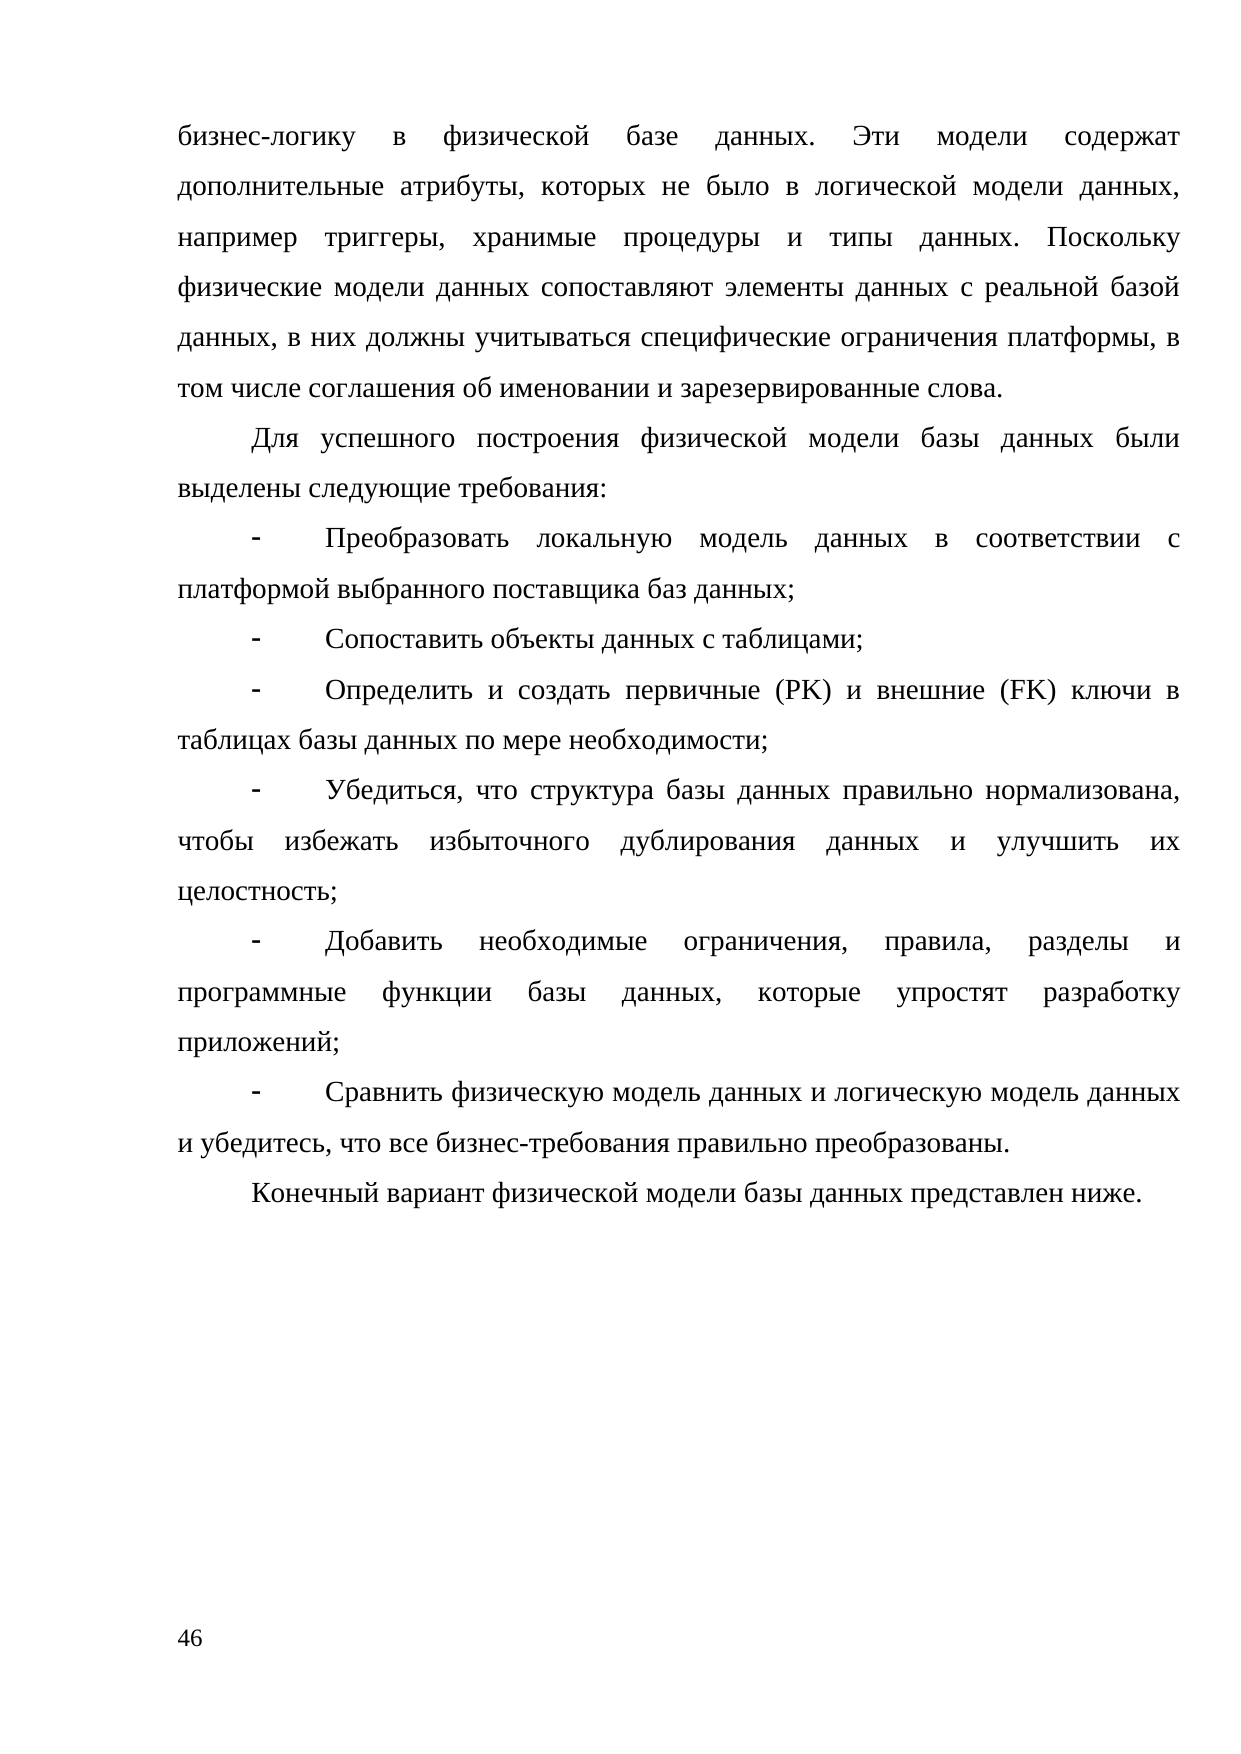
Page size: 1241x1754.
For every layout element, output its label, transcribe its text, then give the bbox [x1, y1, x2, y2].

list Добавить необходимые ограничения, правила, разделы и программные функции базы данных, которые упростят разработку приложений; [177, 923, 1181, 1058]
list Определить и создать первичные (PK) и внешние (FK) ключи в таблицах базы данных по мере необходимости; [177, 672, 1181, 756]
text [177, 118, 1181, 403]
list Сравнить физическую модель данных и логическую модель данных и убедитесь, что все бизнес-требования правильно преобразованы. [177, 1074, 1181, 1158]
text Для успешного построения физической модели базы данных были выделены следующие требования: [177, 420, 1181, 504]
list Сопоставить объекты данных с таблицами; [177, 621, 1181, 655]
list Преобразовать локальную модель данных в соответствии с платформой выбранного поставщика баз данных; [177, 521, 1181, 604]
text Конечный вариант физической модели базы данных представлен ниже. [177, 1175, 1181, 1209]
list Убедиться, что структура базы данных правильно нормализована, чтобы избежать избыточного дублирования данных и улучшить их целостность; [177, 772, 1181, 907]
